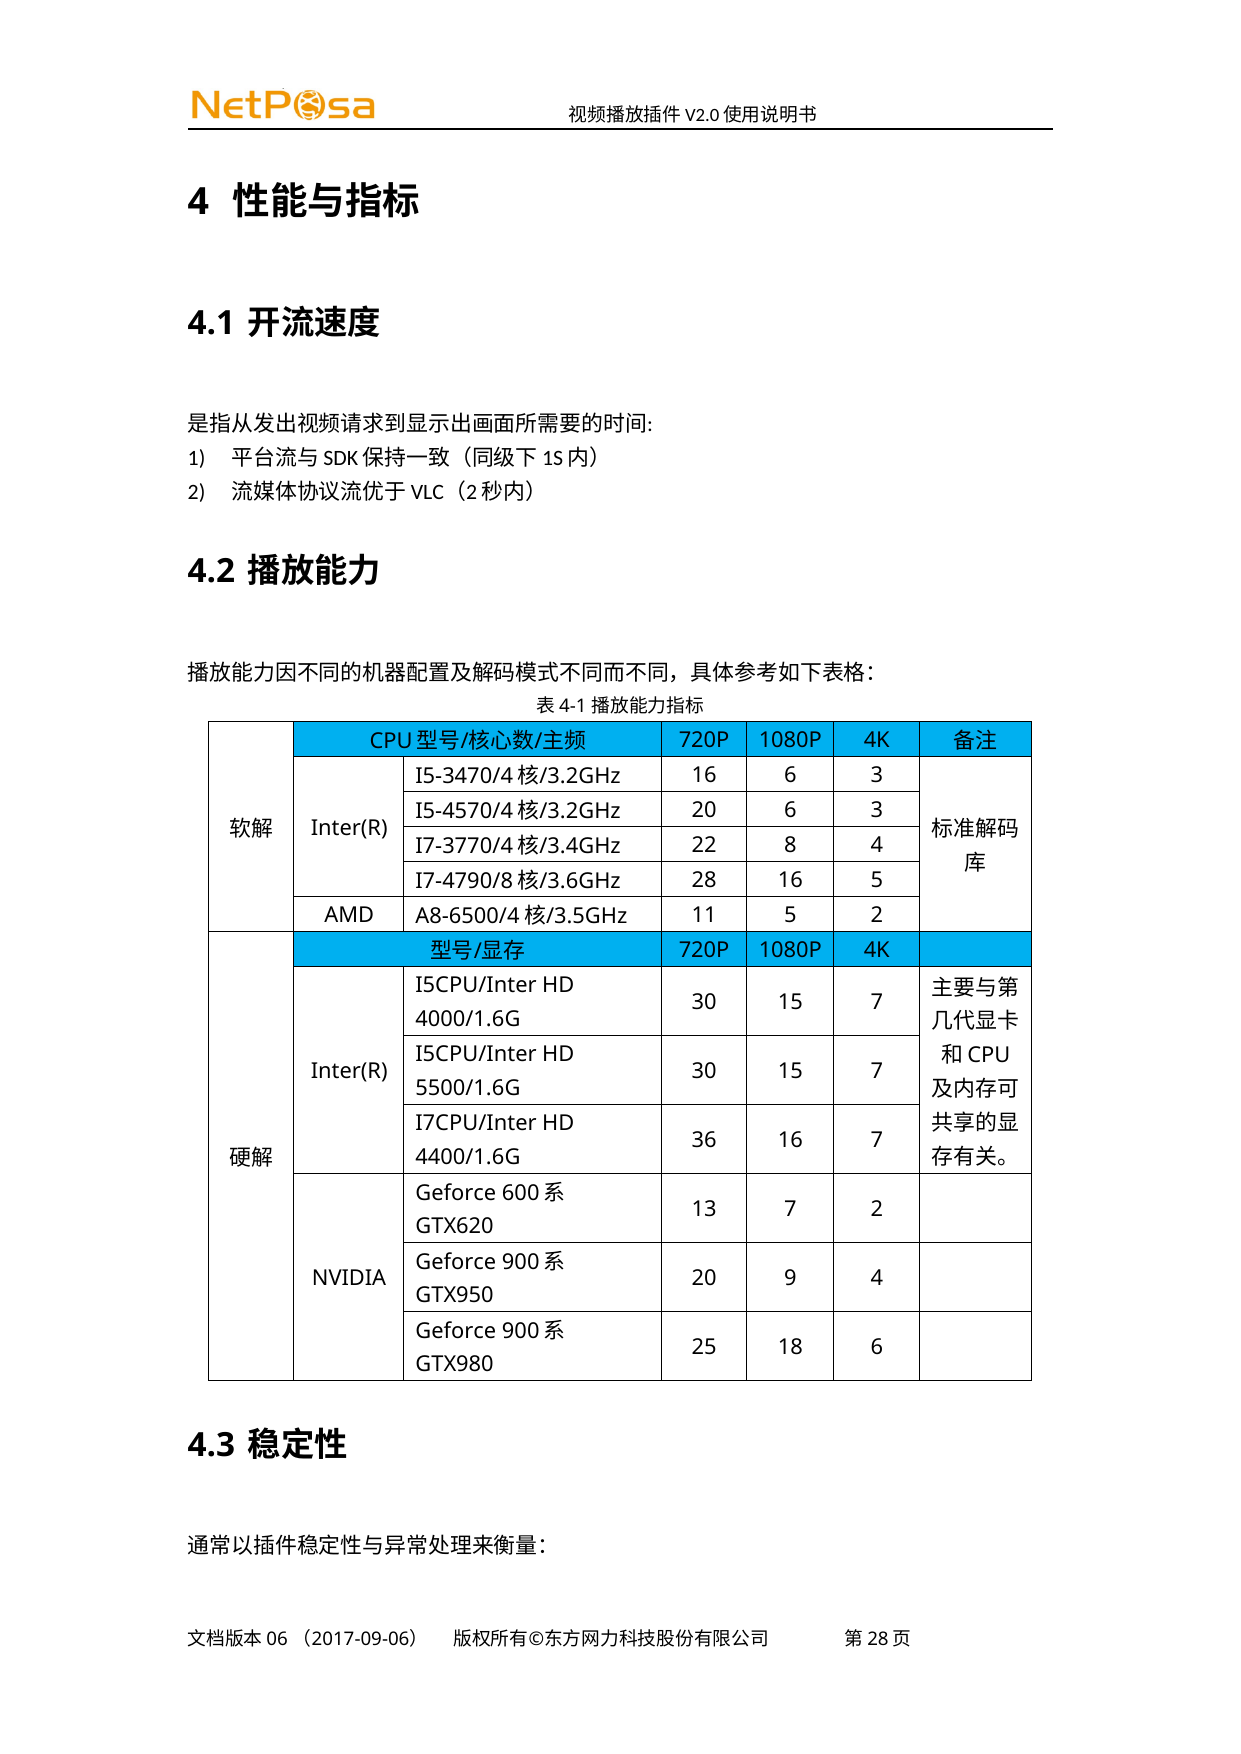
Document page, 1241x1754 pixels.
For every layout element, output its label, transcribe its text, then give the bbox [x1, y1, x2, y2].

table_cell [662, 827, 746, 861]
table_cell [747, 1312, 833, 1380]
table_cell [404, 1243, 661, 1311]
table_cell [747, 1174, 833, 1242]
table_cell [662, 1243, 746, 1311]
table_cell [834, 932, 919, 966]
subtitle 性能与指标 [187, 164, 1053, 232]
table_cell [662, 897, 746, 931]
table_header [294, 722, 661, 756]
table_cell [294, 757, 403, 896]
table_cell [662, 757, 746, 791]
text 通常以插件稳定性与异常处理来衡量： [187, 1527, 1053, 1561]
subtitle 开流速度 [187, 286, 1053, 354]
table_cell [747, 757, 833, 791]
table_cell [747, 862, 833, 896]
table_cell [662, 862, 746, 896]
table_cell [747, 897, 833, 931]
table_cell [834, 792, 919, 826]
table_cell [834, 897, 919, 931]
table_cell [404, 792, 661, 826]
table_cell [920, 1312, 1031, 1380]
picture [187, 88, 378, 121]
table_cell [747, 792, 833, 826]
list 平台流与SDK保持一致（同级下1S内） [187, 439, 1053, 473]
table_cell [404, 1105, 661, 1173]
text 是指从发出视频请求到显示出画面所需要的时间: [187, 405, 1053, 439]
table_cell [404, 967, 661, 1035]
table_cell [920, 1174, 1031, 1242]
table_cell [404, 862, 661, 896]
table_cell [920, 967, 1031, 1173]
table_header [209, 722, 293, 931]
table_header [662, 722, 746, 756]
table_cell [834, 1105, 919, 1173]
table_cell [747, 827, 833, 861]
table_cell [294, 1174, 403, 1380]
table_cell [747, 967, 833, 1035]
text 表4-1 播放能力指标 [187, 687, 1053, 721]
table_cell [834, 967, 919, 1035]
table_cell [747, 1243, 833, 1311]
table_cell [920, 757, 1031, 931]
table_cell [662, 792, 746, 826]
list 流媒体协议流优于VLC（2秒内） [187, 473, 1053, 507]
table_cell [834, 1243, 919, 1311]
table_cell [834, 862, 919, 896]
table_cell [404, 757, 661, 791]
subtitle 稳定性 [187, 1408, 1053, 1476]
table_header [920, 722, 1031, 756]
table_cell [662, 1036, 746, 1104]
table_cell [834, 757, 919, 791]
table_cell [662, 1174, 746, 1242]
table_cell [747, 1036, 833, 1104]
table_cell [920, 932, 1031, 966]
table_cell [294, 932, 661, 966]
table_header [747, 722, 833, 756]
text 播放能力因不同的机器配置及解码模式不同而不同，具体参考如下表格： [187, 653, 1053, 687]
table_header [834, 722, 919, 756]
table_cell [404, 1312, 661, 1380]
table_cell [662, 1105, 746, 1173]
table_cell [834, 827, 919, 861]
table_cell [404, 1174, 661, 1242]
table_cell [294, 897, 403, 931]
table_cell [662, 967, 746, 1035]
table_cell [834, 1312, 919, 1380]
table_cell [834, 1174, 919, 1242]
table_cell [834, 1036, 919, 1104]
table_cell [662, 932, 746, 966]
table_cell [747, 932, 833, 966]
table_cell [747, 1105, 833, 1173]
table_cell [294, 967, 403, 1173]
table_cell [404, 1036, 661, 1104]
subtitle 播放能力 [187, 534, 1053, 602]
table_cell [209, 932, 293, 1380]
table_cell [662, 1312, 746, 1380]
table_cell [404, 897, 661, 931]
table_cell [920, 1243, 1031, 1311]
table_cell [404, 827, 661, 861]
